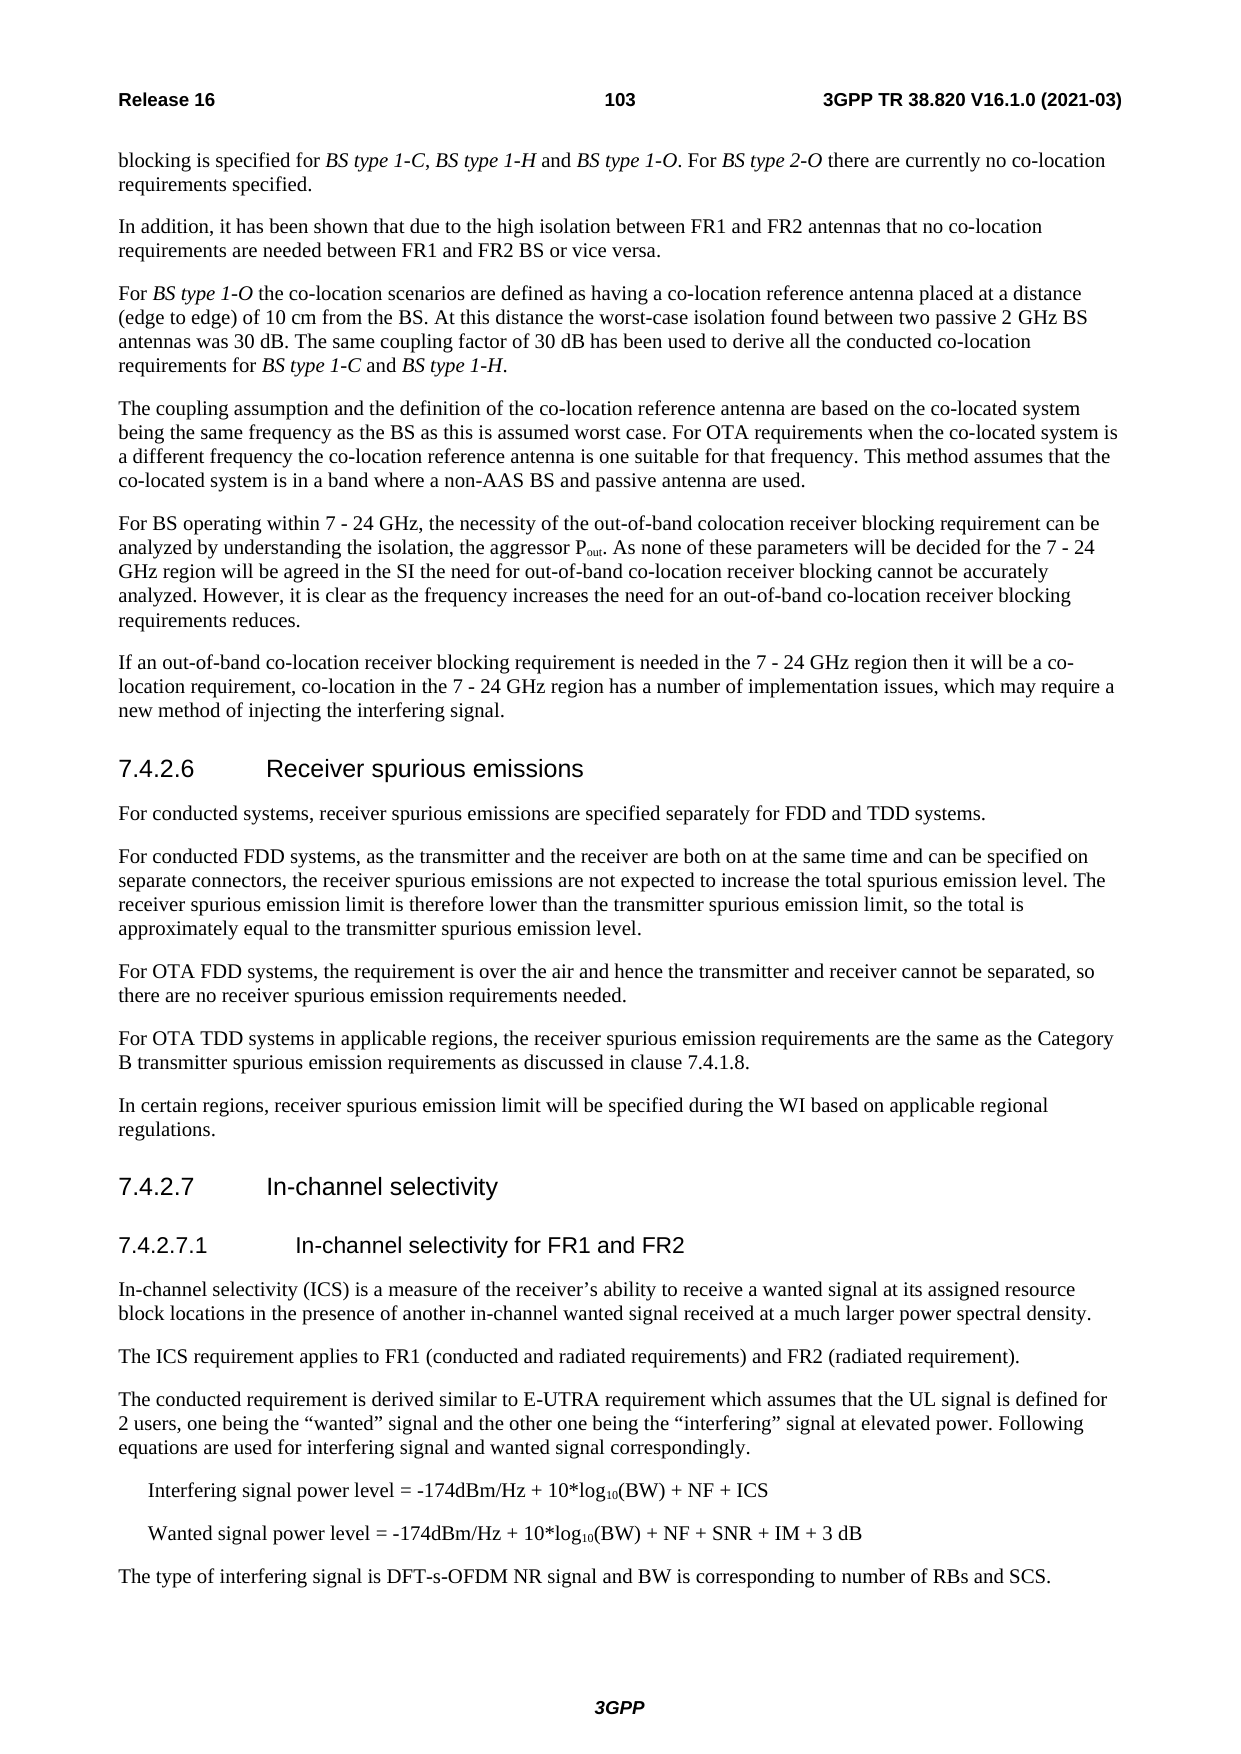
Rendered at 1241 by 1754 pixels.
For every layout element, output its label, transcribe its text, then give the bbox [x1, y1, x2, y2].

text For OTA FDD systems, the requirement is over the air and hence the transmitter and receiver cannot be separated, so there are no receiver spurious emission requirements needed. [118, 959, 1122, 1007]
subtitle 7.4.2.7 In-channel selectivity [118, 1172, 1122, 1201]
text For BS type 1-O the co-location scenarios are defined as having a co-location reference antenna placed at a distance (edge to edge) of 10 cm from the BS. At this distance the worst-case isolation found between two passive 2 GHz BS antennas was 30 dB. The same coupling factor of 30 dB has been used to derive all the conducted co-location requirements for BS type 1-C and BS type 1-H. [118, 281, 1122, 377]
text In certain regions, receiver spurious emission limit will be specified during the WI based on applicable regional regulations. [118, 1093, 1122, 1141]
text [118, 147, 1122, 196]
text The conducted requirement is derived similar to E-UTRA requirement which assumes that the UL signal is defined for 2 users, one being the “wanted” signal and the other one being the “interfering” signal at elevated power. Following equations are used for interfering signal and wanted signal correspondingly. [118, 1387, 1122, 1459]
text For BS operating within 7 - 24 GHz, the necessity of the out-of-band colocation receiver blocking requirement can be analyzed by understanding the isolation, the aggressor Pout. As none of these parameters will be decided for the 7 - 24 GHz region will be agreed in the SI the need for out-of-band co-location receiver blocking cannot be accurately analyzed. However, it is clear as the frequency increases the need for an out-of-band co-location receiver blocking requirements reduces. [118, 511, 1122, 632]
subtitle 7.4.2.6 Receiver spurious emissions [118, 754, 1122, 782]
text In addition, it has been shown that due to the high isolation between FR1 and FR2 antennas that no co-location requirements are needed between FR1 and FR2 BS or vice versa. [118, 214, 1122, 262]
text If an out-of-band co-location receiver blocking requirement is needed in the 7 - 24 GHz region then it will be a co-location requirement, co-location in the 7 - 24 GHz region has a number of implementation issues, which may require a new method of injecting the interfering signal. [118, 650, 1122, 722]
text The ICS requirement applies to FR1 (conducted and radiated requirements) and FR2 (radiated requirement). [118, 1344, 1122, 1368]
text Interfering signal power level = -174dBm/Hz + 10*log10(BW) + NF + ICS [148, 1478, 1122, 1502]
text For conducted systems, receiver spurious emissions are specified separately for FDD and TDD systems. [118, 801, 1122, 825]
text In-channel selectivity (ICS) is a measure of the receiver’s ability to receive a wanted signal at its assigned resource block locations in the presence of another in-channel wanted signal received at a much larger power spectral density. [118, 1277, 1122, 1325]
text For conducted FDD systems, as the transmitter and the receiver are both on at the same time and can be specified on separate connectors, the receiver spurious emissions are not expected to increase the total spurious emission level. The receiver spurious emission limit is therefore lower than the transmitter spurious emission limit, so the total is approximately equal to the transmitter spurious emission level. [118, 844, 1122, 940]
subtitle 7.4.2.7.1 In-channel selectivity for FR1 and FR2 [118, 1232, 1122, 1258]
text The type of interfering signal is DFT-s-OFDM NR signal and BW is corresponding to number of RBs and SCS. [118, 1563, 1122, 1588]
text For OTA TDD systems in applicable regions, the receiver spurious emission requirements are the same as the Category B transmitter spurious emission requirements as discussed in clause 7.4.1.8. [118, 1026, 1122, 1074]
text The coupling assumption and the definition of the co-location reference antenna are based on the co-located system being the same frequency as the BS as this is assumed worst case. For OTA requirements when the co-located system is a different frequency the co-location reference antenna is one suitable for that frequency. This method assumes that the co-located system is in a band where a non-AAS BS and passive antenna are used. [118, 396, 1122, 492]
text Wanted signal power level = -174dBm/Hz + 10*log10(BW) + NF + SNR + IM + 3 dB [148, 1521, 1122, 1545]
